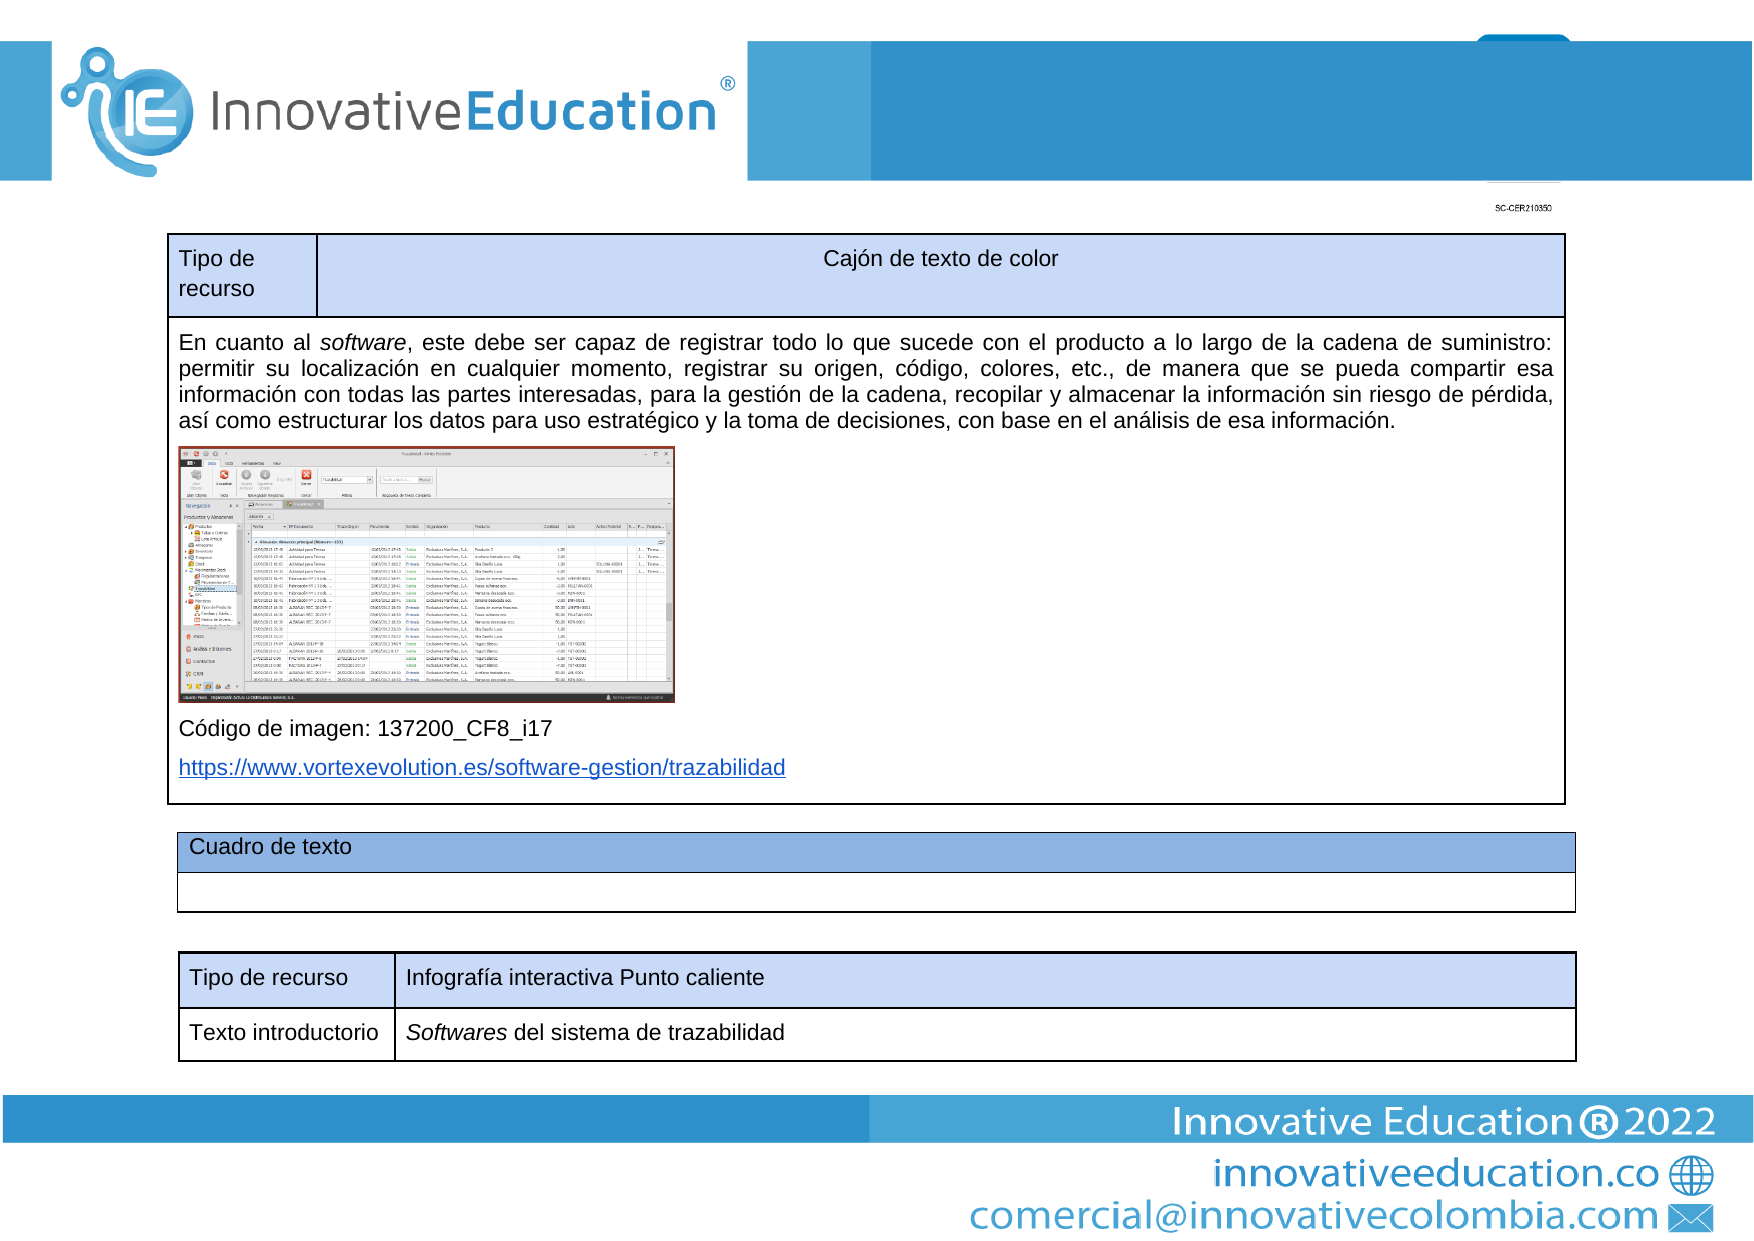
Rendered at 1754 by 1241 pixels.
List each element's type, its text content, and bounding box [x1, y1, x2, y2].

picture [2, 1093, 1754, 1239]
table_cell [178, 873, 1575, 911]
table_cell En cuanto al software, este debe ser capaz de registrar todo lo que sucede con el producto a lo largo de la cadena de suministro: permitir su localización en cualquier momento, registrar su origen, código, colores, etc., de manera que se pueda compartir esa información con todas las partes interesadas, para la gestión de la cadena, recopilar y almacenar la información sin riesgo de pérdida, así como estructurar los datos para uso estratégico y la toma de decisiones, con base en el análisis de esa información. Código de imagen: 137200_CF8_i17 https://www.vortexevolution.es/software-gestion/trazabilidad [169, 318, 1564, 803]
table_header Tipo de recurso [169, 235, 316, 316]
table_cell Softwares del sistema de trazabilidad [396, 1009, 1575, 1060]
picture [0, 28, 1752, 214]
picture [178, 446, 675, 703]
table_header Infografía interactiva Punto caliente [396, 954, 1575, 1007]
table_header Cajón de texto de color [318, 235, 1564, 316]
table_header Tipo de recurso [180, 954, 394, 1007]
table_header Cuadro de texto [178, 833, 1575, 872]
table_cell Texto introductorio [180, 1009, 394, 1060]
